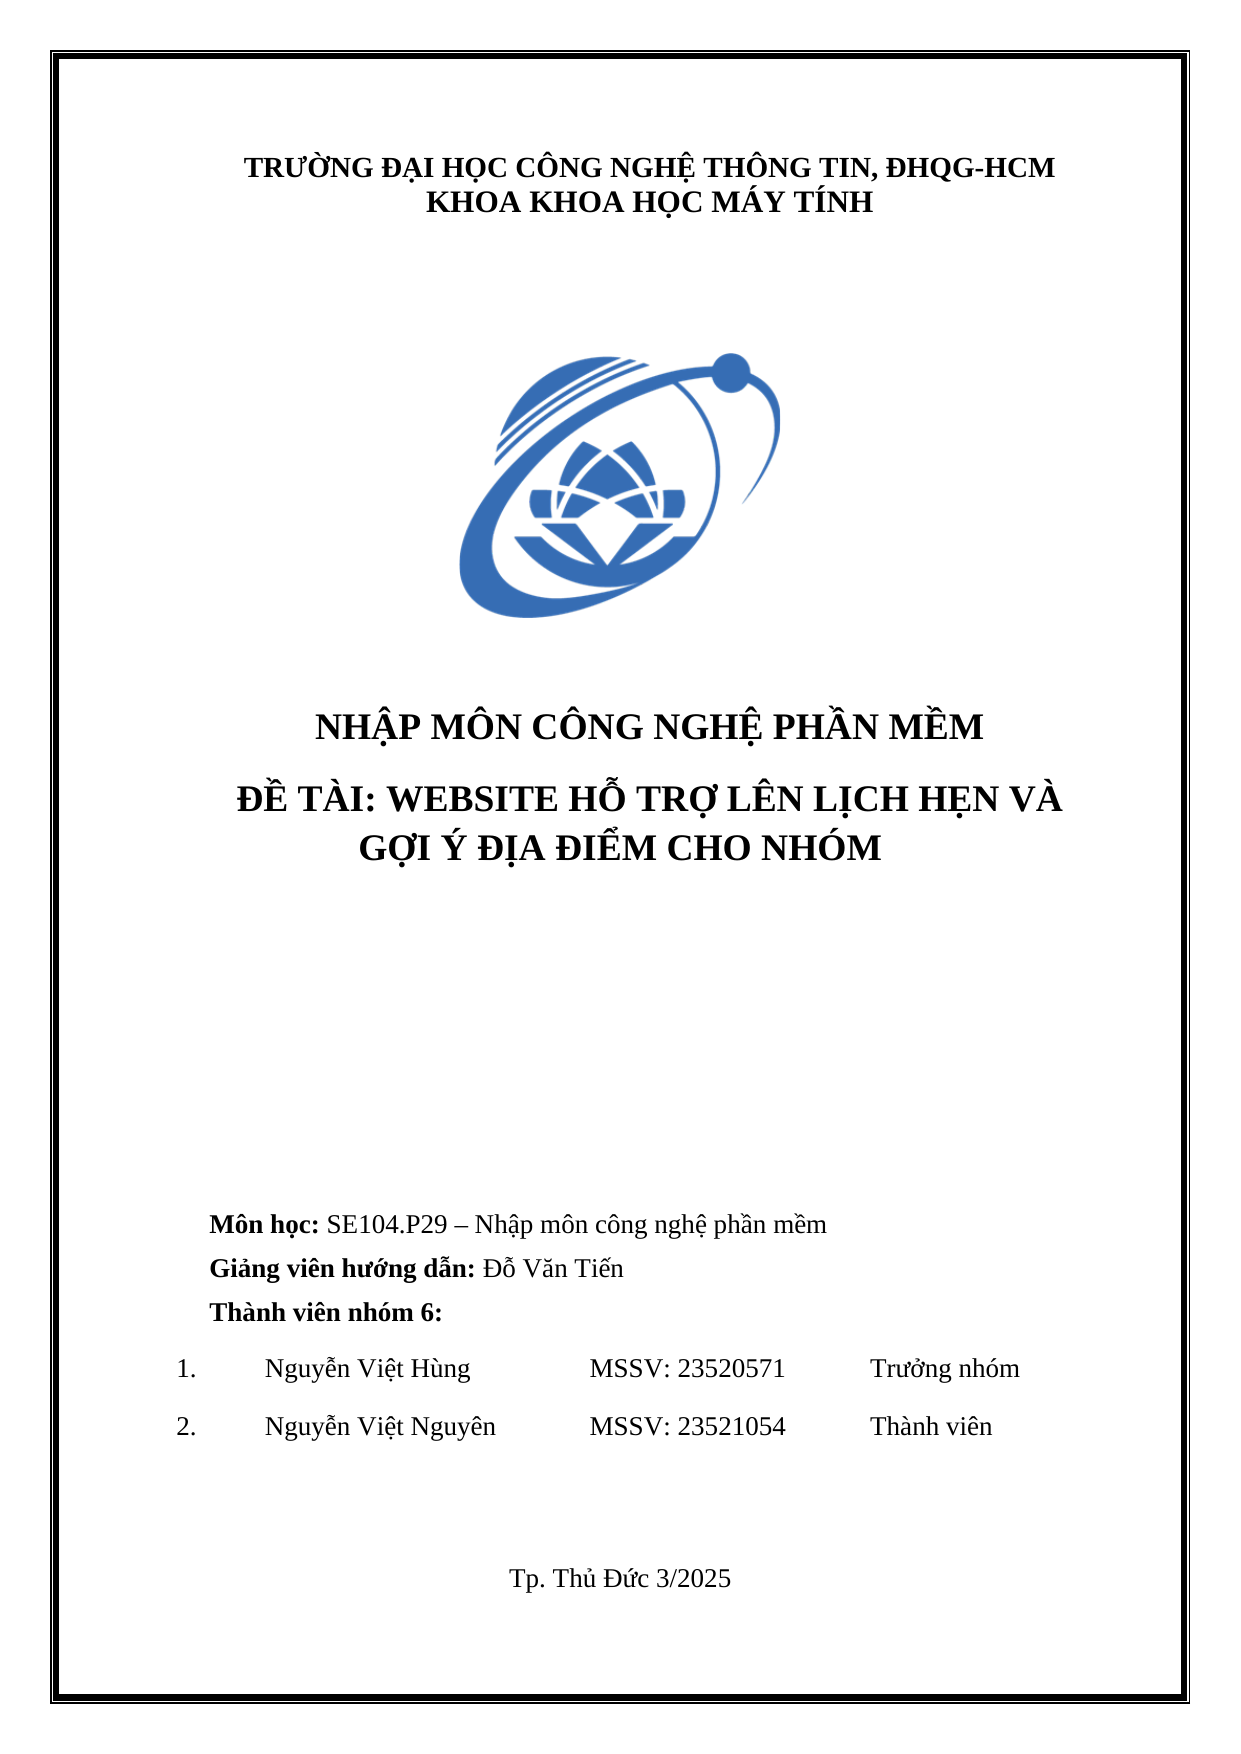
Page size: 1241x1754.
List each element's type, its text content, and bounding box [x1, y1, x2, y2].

table_cell MSSV: 23521054 [519, 1398, 800, 1456]
text KHOA KHOA HỌC MÁY TÍNH [150, 183, 1090, 219]
table_header MSSV: 23520571 [519, 1340, 800, 1398]
picture [459, 353, 781, 618]
text Tp. Thủ Đức 3/2025 [150, 1562, 1090, 1593]
table_header Trưởng nhóm [800, 1340, 1154, 1398]
text ĐỀ TÀI: WEBSITE HỖ TRỢ LÊN LỊCH HẸN VÀ GỢI Ý ĐỊA ĐIỂM CHO NHÓM [150, 776, 1090, 869]
table_cell Nguyễn Việt Nguyên [106, 1398, 519, 1456]
table_cell Thành viên [800, 1398, 1154, 1456]
text Môn học: SE104.P29 – Nhập môn công nghệ phần mềm [150, 1209, 1090, 1240]
text Thành viên nhóm 6: [150, 1296, 1090, 1327]
text Giảng viên hướng dẫn: Đỗ Văn Tiến [150, 1252, 1090, 1283]
text TRƯỜNG ĐẠI HỌC CÔNG NGHỆ THÔNG TIN, ĐHQG-HCM [150, 150, 1090, 183]
table_header Nguyễn Việt Hùng [106, 1340, 519, 1398]
text NHẬP MÔN CÔNG NGHỆ PHẦN MỀM [150, 704, 1090, 747]
